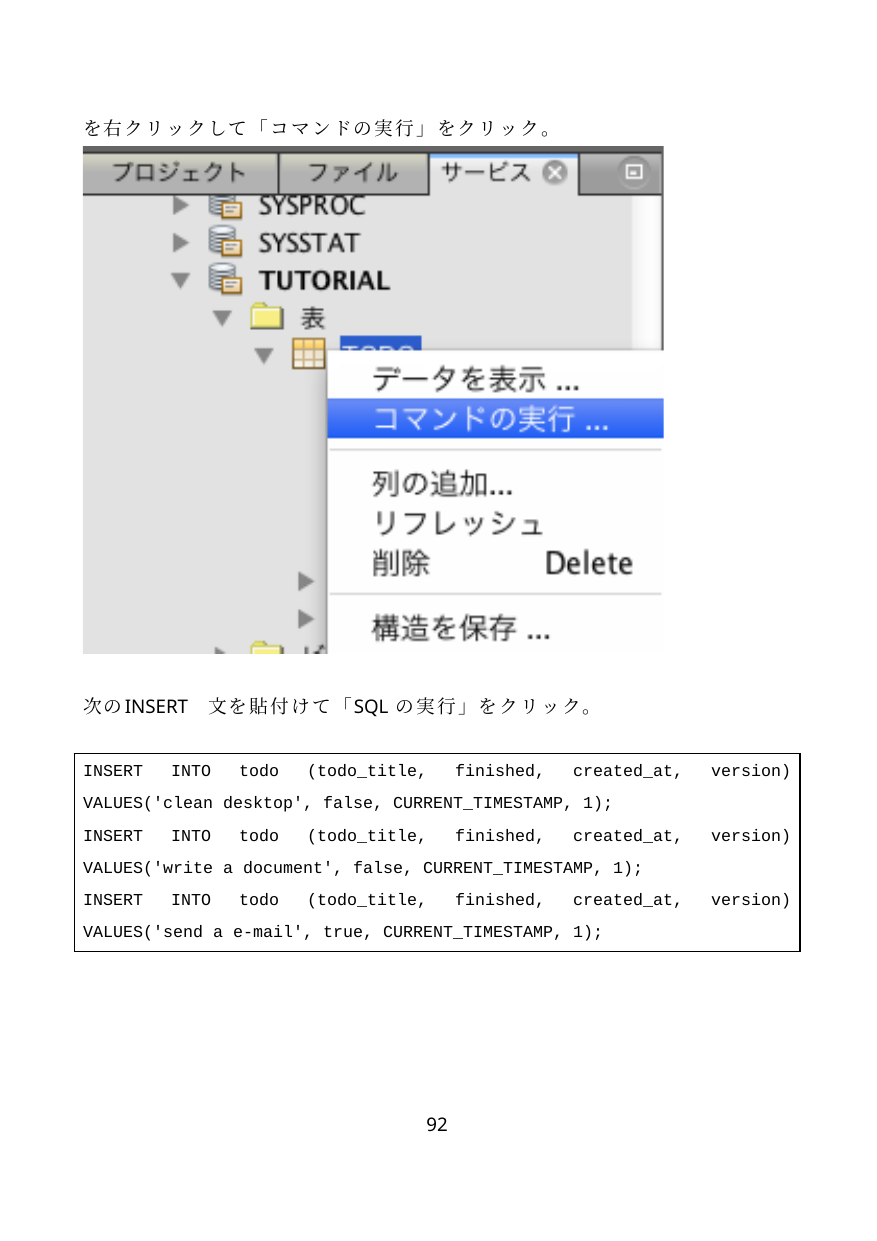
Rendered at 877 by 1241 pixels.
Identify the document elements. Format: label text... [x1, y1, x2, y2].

text INSERT INTO todo (todo_title, finished, created_at, version) VALUES('send a e-mail', true, CURRENT_TIMESTAMP, 1); [75, 882, 799, 951]
text INSERT INTO todo (todo_title, finished, created_at, version) VALUES('clean desktop', false, CURRENT_TIMESTAMP, 1); [75, 754, 799, 821]
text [83, 112, 791, 144]
text INSERT INTO todo (todo_title, finished, created_at, version) VALUES('write a document', false, CURRENT_TIMESTAMP, 1); [83, 821, 791, 882]
text 次のINSERT文を貼付けて「SQLの実行」をクリック。 [83, 689, 791, 721]
picture [82, 146, 664, 654]
